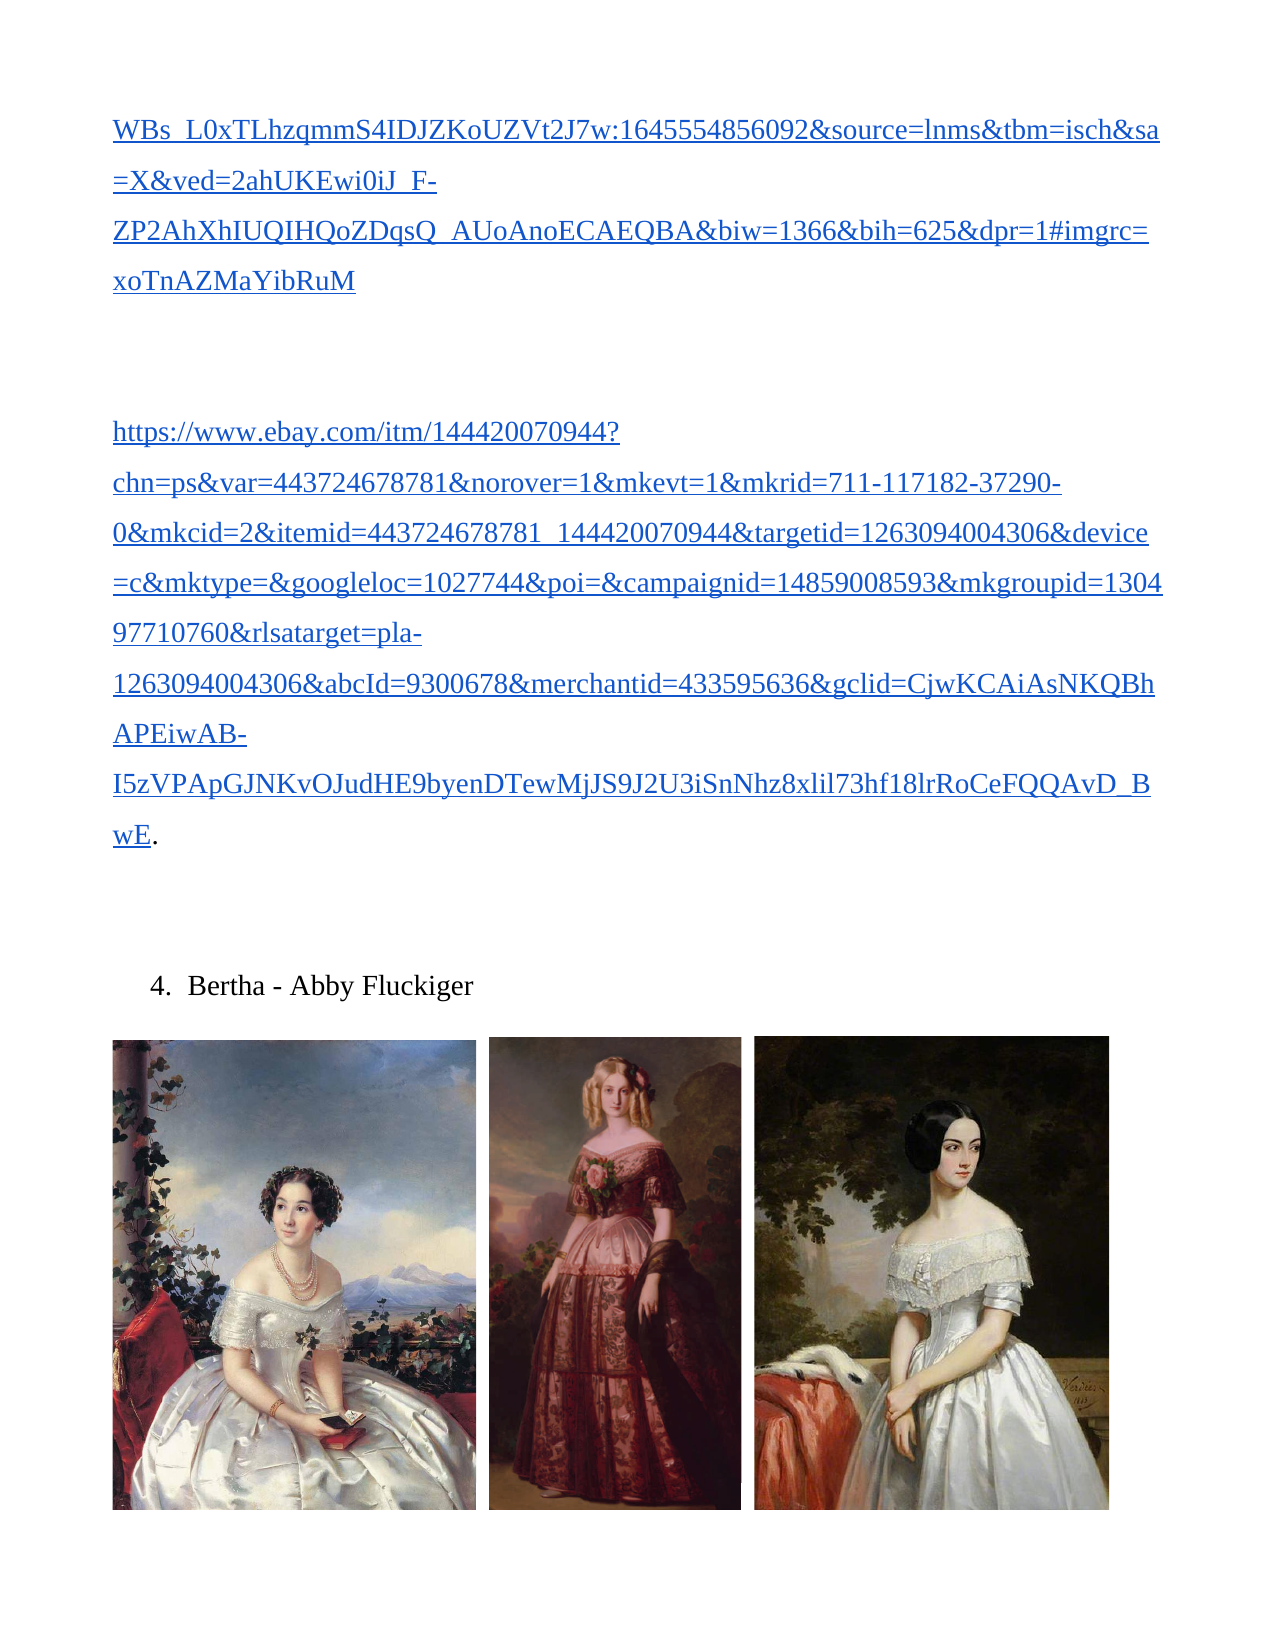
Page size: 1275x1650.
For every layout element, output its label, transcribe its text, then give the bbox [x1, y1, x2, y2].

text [112, 112, 1162, 297]
picture [112, 1040, 477, 1510]
picture [754, 1036, 1110, 1510]
text https://www.ebay.com/itm/144420070944?chn=ps&var=443724678781&norover=1&mkevt=1&mkrid=711-117182-37290-0&mkcid=2&itemid=443724678781_144420070944&targetid=1263094004306&device=c&mktype=&googleloc=1027744&poi=&campaignid=14859008593&mkgroupid=130497710760&rlsatarget=pla-1263094004306&abcId=9300678&merchantid=433595636&gclid=CjwKCAiAsNKQBhAPEiwAB-I5zVPApGJNKvOJudHE9byenDTewMjJS9J2U3iSnNhz8xlil73hf18lrRoCeFQQAvD_BwE. [112, 414, 1162, 594]
text https://www.ebay.com/itm/144420070944?chn=ps&var=443724678781&norover=1&mkevt=1&mkrid=711-117182-37290-0&mkcid=2&itemid=443724678781_144420070944&targetid=1263094004306&device=c&mktype=&googleloc=1027744&poi=&campaignid=14859008593&mkgroupid=130497710760&rlsatarget=pla-1263094004306&abcId=9300678&merchantid=433595636&gclid=CjwKCAiAsNKQBhAPEiwAB-I5zVPApGJNKvOJudHE9byenDTewMjJS9J2U3iSnNhz8xlil73hf18lrRoCeFQQAvD_BwE. [112, 595, 1162, 850]
picture [489, 1037, 742, 1510]
list Bertha - Abby Fluckiger [150, 968, 1162, 1001]
